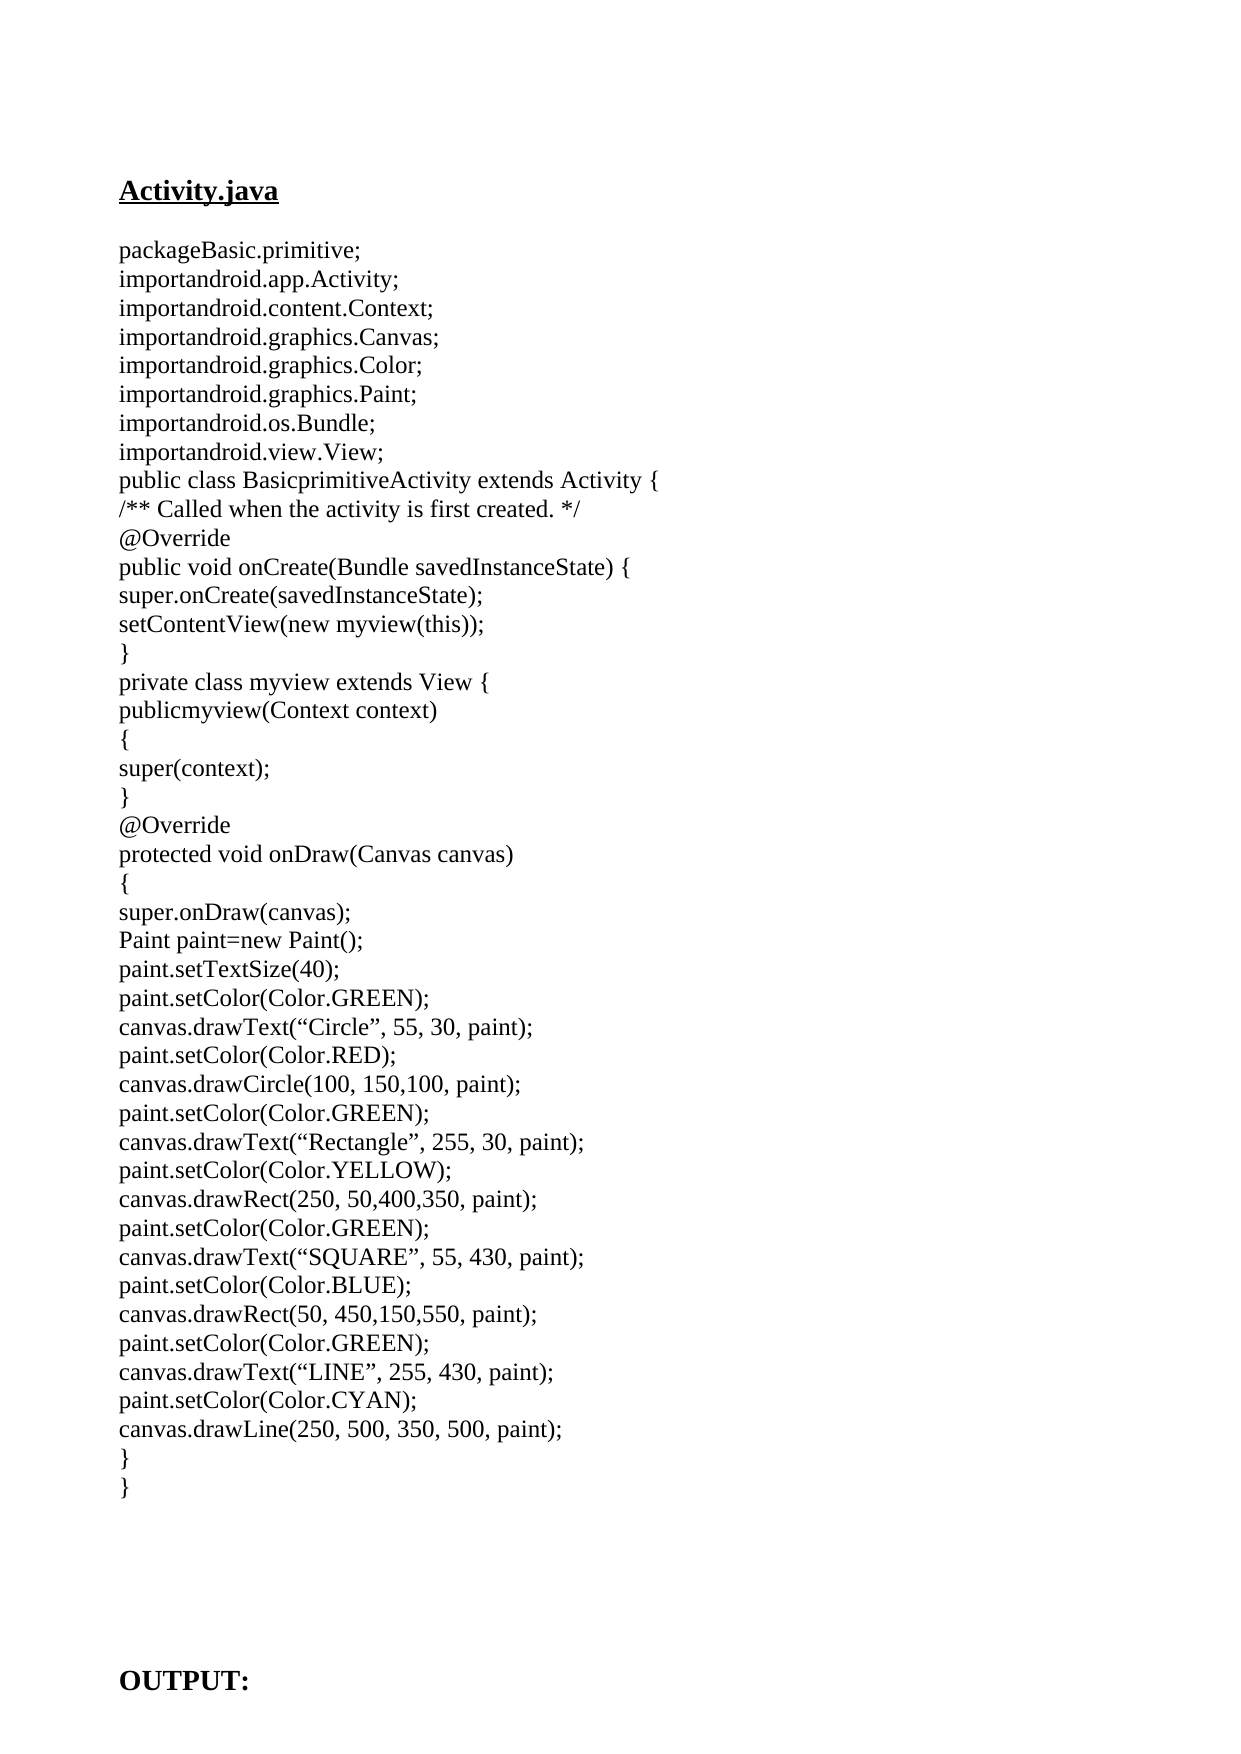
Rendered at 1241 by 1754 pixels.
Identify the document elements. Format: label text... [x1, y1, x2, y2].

text importandroid.graphics.Paint; [119, 379, 1201, 408]
text paint.setColor(Color.GREEN); [119, 983, 1201, 1012]
text importandroid.os.Bundle; [119, 408, 1201, 437]
text canvas.drawRect(50, 450,150,550, paint); [119, 1299, 1201, 1328]
text { [119, 724, 1201, 753]
text super.onCreate(savedInstanceState); [119, 580, 1201, 609]
text paint.setColor(Color.YELLOW); [119, 1155, 1201, 1184]
text Activity.java [119, 173, 1201, 207]
text paint.setColor(Color.CYAN); [119, 1385, 1201, 1414]
text protected void onDraw(Canvas canvas) [119, 839, 1201, 868]
text /** Called when the activity is first created. */ [119, 494, 1201, 523]
text importandroid.graphics.Canvas; [119, 322, 1201, 350]
text @Override [119, 523, 1201, 552]
text public void onCreate(Bundle savedInstanceState) { [119, 552, 1201, 580]
text paint.setTextSize(40); [119, 954, 1201, 983]
text super.onDraw(canvas); [119, 897, 1201, 925]
text } [119, 782, 1201, 810]
text paint.setColor(Color.RED); [119, 1040, 1201, 1069]
text super(context); [119, 753, 1201, 782]
text public class BasicprimitiveActivity extends Activity { [119, 465, 1201, 494]
text private class myview extends View { [119, 667, 1201, 695]
text @Override [119, 810, 1201, 839]
text canvas.drawText(“Circle”, 55, 30, paint); [119, 1012, 1201, 1040]
text paint.setColor(Color.GREEN); [119, 1328, 1201, 1357]
text Paint paint=new Paint(); [119, 925, 1201, 954]
text canvas.drawLine(250, 500, 350, 500, paint); [119, 1414, 1201, 1443]
text { [119, 868, 1201, 897]
text importandroid.view.View; [119, 437, 1201, 465]
text } [119, 638, 1201, 667]
text importandroid.content.Context; [119, 293, 1201, 322]
text canvas.drawText(“LINE”, 255, 430, paint); [119, 1357, 1201, 1385]
text setContentView(new myview(this)); [119, 609, 1201, 638]
text OUTPUT: [119, 1663, 1201, 1697]
text publicmyview(Context context) [119, 695, 1201, 724]
text } [119, 1472, 1201, 1500]
text } [119, 1443, 1201, 1472]
text importandroid.app.Activity; [119, 264, 1201, 293]
text canvas.drawRect(250, 50,400,350, paint); [119, 1184, 1201, 1213]
text paint.setColor(Color.GREEN); [119, 1098, 1201, 1127]
text importandroid.graphics.Color; [119, 350, 1201, 379]
text canvas.drawCircle(100, 150,100, paint); [119, 1069, 1201, 1098]
text paint.setColor(Color.GREEN); [119, 1213, 1201, 1242]
text canvas.drawText(“SQUARE”, 55, 430, paint); [119, 1242, 1201, 1270]
text packageBasic.primitive; [119, 235, 1201, 264]
text paint.setColor(Color.BLUE); [119, 1270, 1201, 1299]
text canvas.drawText(“Rectangle”, 255, 30, paint); [119, 1127, 1201, 1155]
